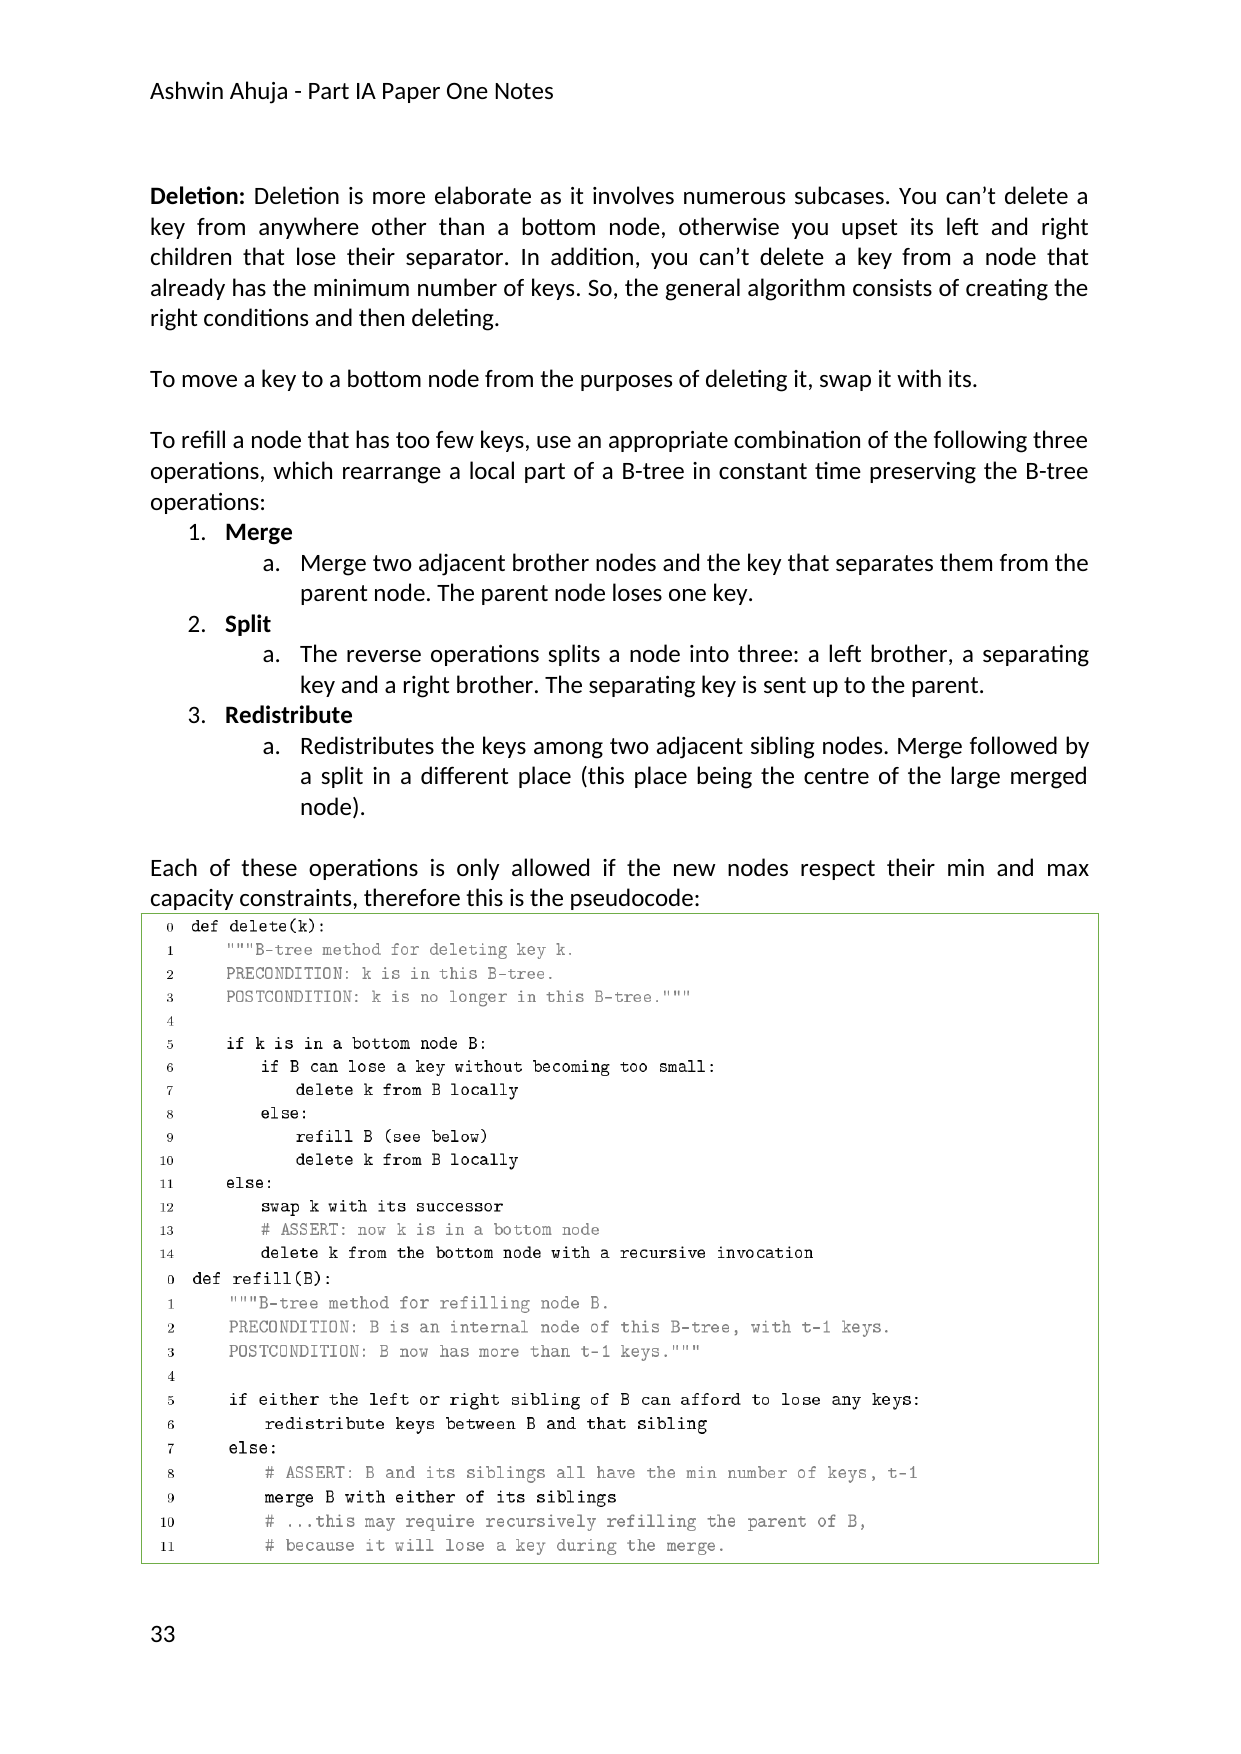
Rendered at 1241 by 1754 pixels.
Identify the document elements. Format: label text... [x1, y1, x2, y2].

list Redistributes the keys among two adjacent sibling nodes. Merge followed by a split in a different place (this place being the centre of the large merged node). [262, 730, 1090, 821]
text To refill a node that has too few keys, use an appropriate combination of the following three operations, which rearrange a local part of a B-tree in constant time preserving the B-tree operations: [150, 425, 1090, 516]
list Redistribute [187, 699, 1090, 730]
text Deletion: Deletion is more elaborate as it involves numerous subcases. You can’t delete a key from anywhere other than a bottom node, otherwise you upset its left and right children that lose their separator. In addition, you can’t delete a key from a node that already has the minimum number of keys. So, the general algorithm consists of creating the right conditions and then deleting. [150, 181, 1090, 333]
picture [150, 916, 820, 1265]
list Merge [187, 516, 1090, 547]
list Merge two adjacent brother nodes and the key that separates them from the parent node. The parent node loses one key. [262, 547, 1090, 608]
list Split [187, 608, 1090, 638]
text Each of these operations is only allowed if the new nodes respect their min and max capacity constraints, therefore this is the pseudocode: [150, 852, 1090, 913]
list The reverse operations splits a node into three: a left brother, a separating key and a right brother. The separating key is sent up to the parent. [262, 638, 1090, 699]
text To move a key to a bottom node from the purposes of deleting it, swap it with its. [150, 364, 1090, 394]
picture [159, 1268, 936, 1561]
